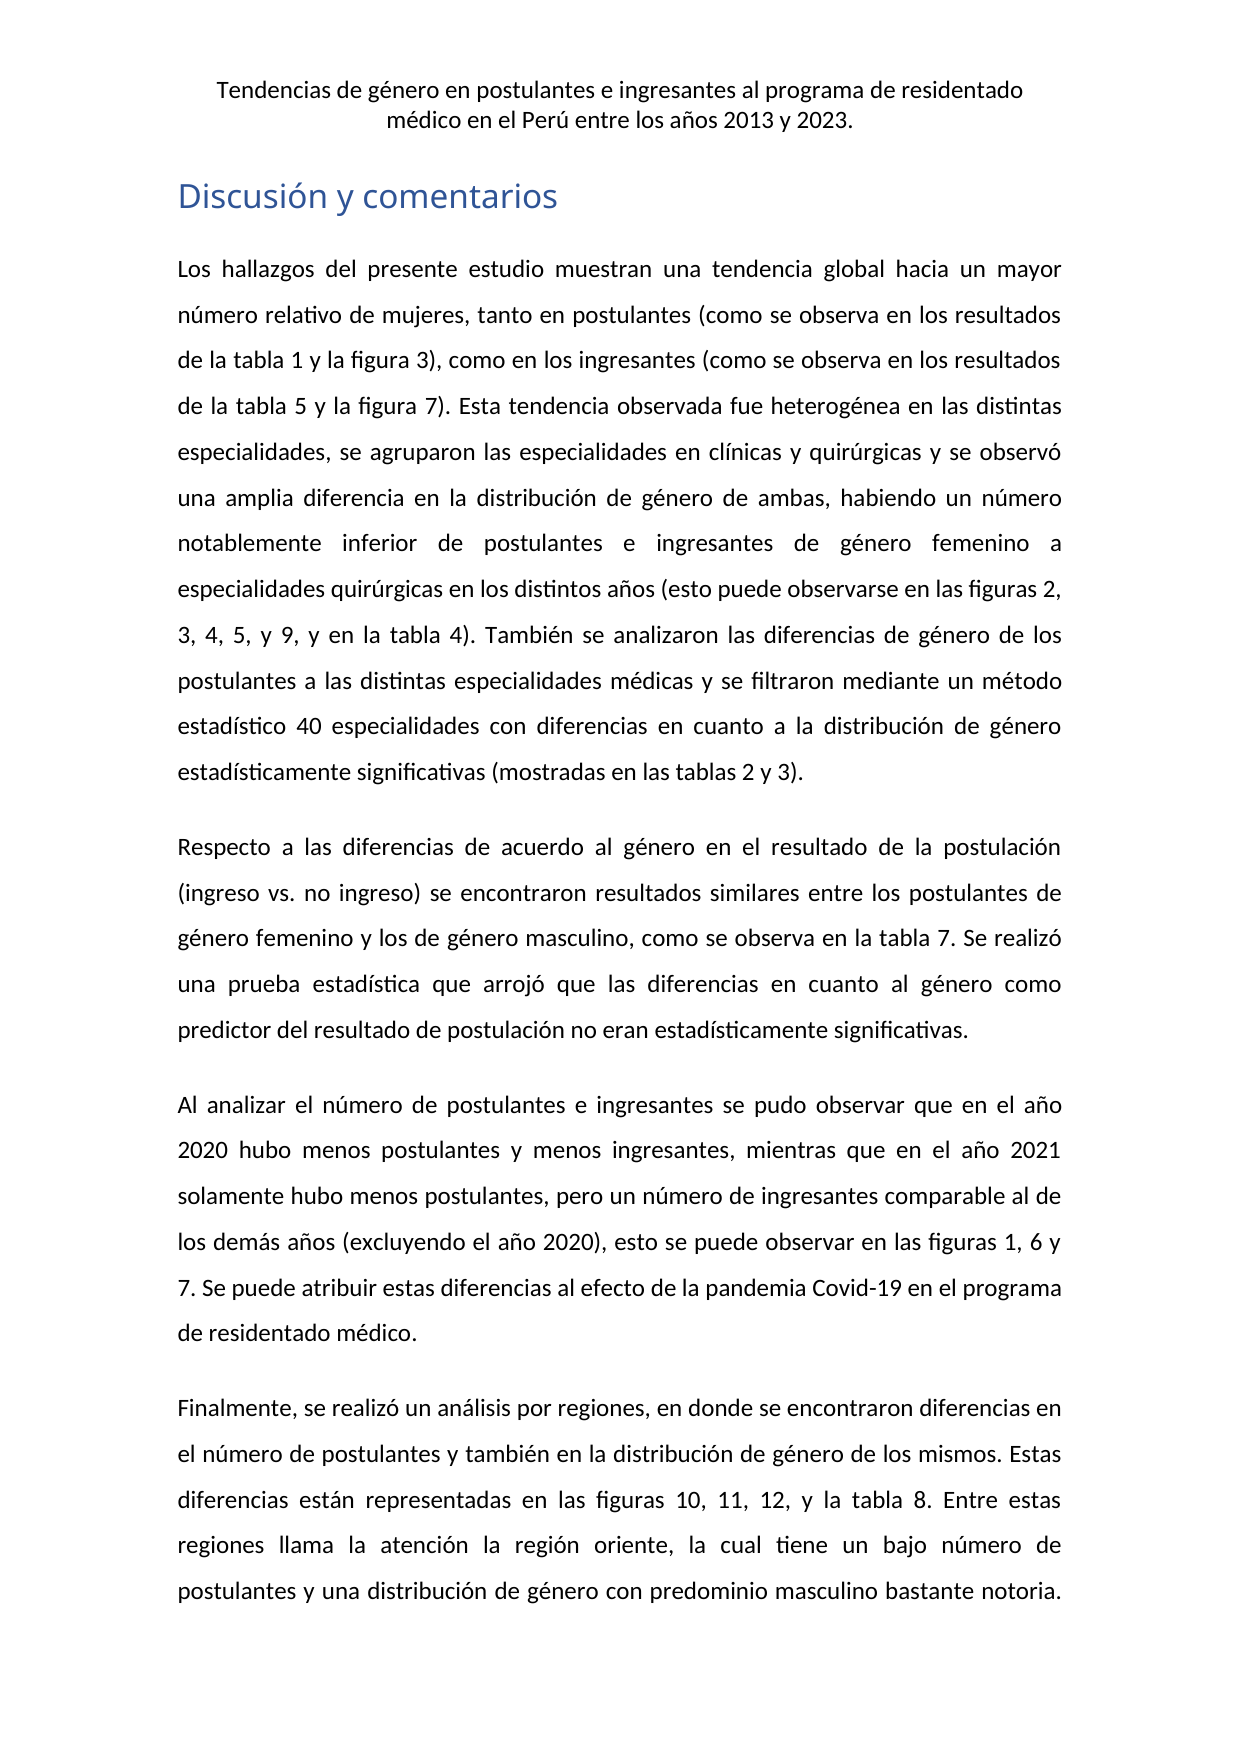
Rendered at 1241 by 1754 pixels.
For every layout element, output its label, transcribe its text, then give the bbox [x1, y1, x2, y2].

text Al analizar el número de postulantes e ingresantes se pudo observar que en el año 2020 hubo menos postulantes y menos ingresantes, mientras que en el año 2021 solamente hubo menos postulantes, pero un número de ingresantes comparable al de los demás años (excluyendo el año 2020), esto se puede observar en las figuras 1, 6 y 7. Se puede atribuir estas diferencias al efecto de la pandemia Covid-19 en el programa de residentado médico. [177, 1089, 1063, 1348]
text Los hallazgos del presente estudio muestran una tendencia global hacia un mayor número relativo de mujeres, tanto en postulantes (como se observa en los resultados de la tabla 1 y la figura 3), como en los ingresantes (como se observa en los resultados de la tabla 5 y la figura 7). Esta tendencia observada fue heterogénea en las distintas especialidades, se agruparon las especialidades en clínicas y quirúrgicas y se observó una amplia diferencia en la distribución de género de ambas, habiendo un número notablemente inferior de postulantes e ingresantes de género femenino a especialidades quirúrgicas en los distintos años (esto puede observarse en las figuras 2, 3, 4, 5, y 9, y en la tabla 4). También se analizaron las diferencias de género de los postulantes a las distintas especialidades médicas y se filtraron mediante un método estadístico 40 especialidades con diferencias en cuanto a la distribución de género estadísticamente significativas (mostradas en las tablas 2 y 3). [177, 253, 1063, 787]
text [177, 1392, 1063, 1606]
text Respecto a las diferencias de acuerdo al género en el resultado de la postulación (ingreso vs. no ingreso) se encontraron resultados similares entre los postulantes de género femenino y los de género masculino, como se observa en la tabla 7. Se realizó una prueba estadística que arrojó que las diferencias en cuanto al género como predictor del resultado de postulación no eran estadísticamente significativas. [177, 831, 1063, 1044]
subtitle Discusión y comentarios [177, 173, 1063, 218]
